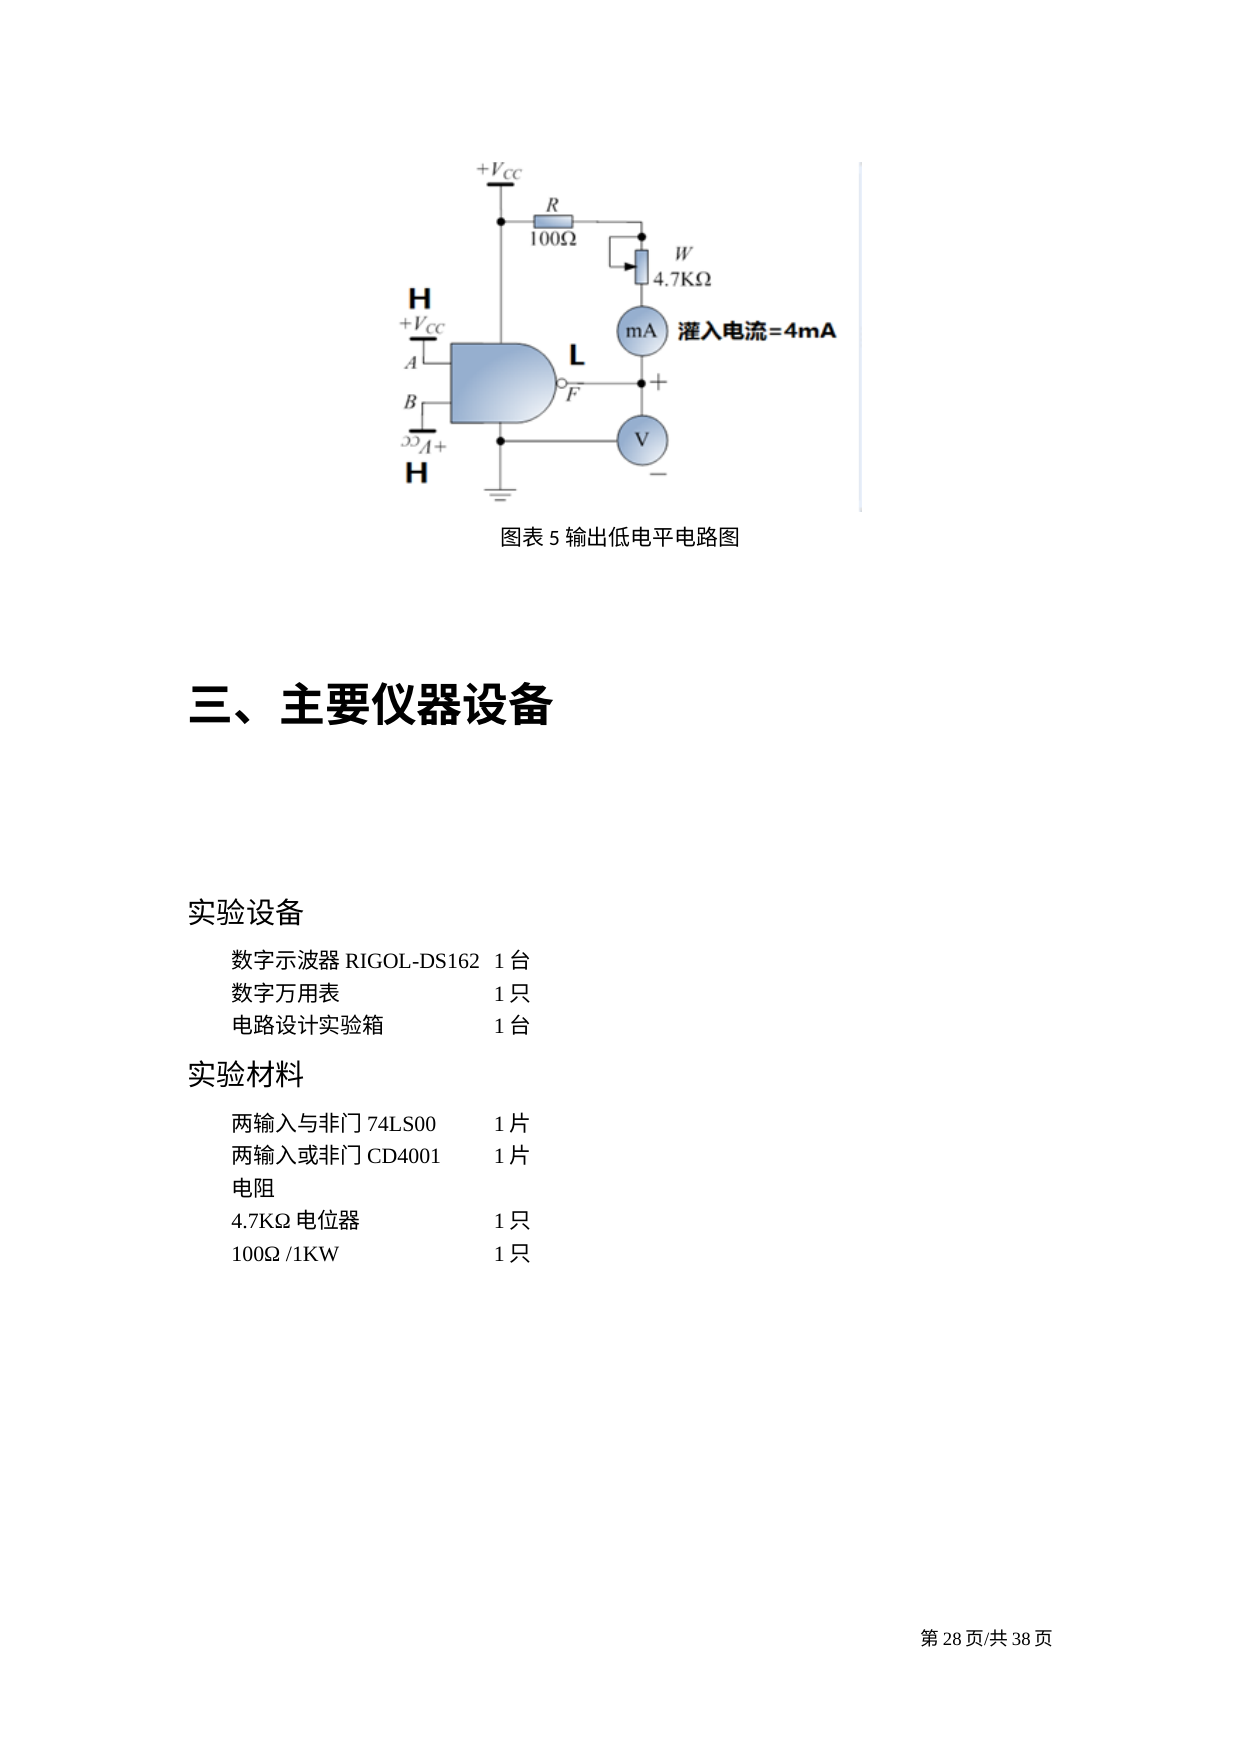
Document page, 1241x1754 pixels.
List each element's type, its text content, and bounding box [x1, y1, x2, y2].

text 数字万用表 1只 [187, 975, 1053, 1008]
text 两输入与非门74LS00 1片 [187, 1105, 1053, 1138]
text 4.7KΩ电位器 1只 [187, 1203, 1053, 1235]
text 电路设计实验箱 1台 [187, 1008, 1053, 1040]
text 两输入或非门CD4001 1片 [187, 1138, 1053, 1170]
text 电阻 [187, 1170, 1053, 1203]
text 实验材料 [187, 1040, 1053, 1105]
text 100Ω /1KW 1只 [187, 1235, 1053, 1268]
text 数字示波器RIGOL-DS162 1台 [187, 943, 1053, 975]
picture [378, 162, 862, 512]
text 实验设备 [187, 878, 1053, 943]
text 图表5 输出低电平电路图 [187, 519, 1053, 552]
subtitle 三、主要仪器设备 [187, 652, 1053, 750]
